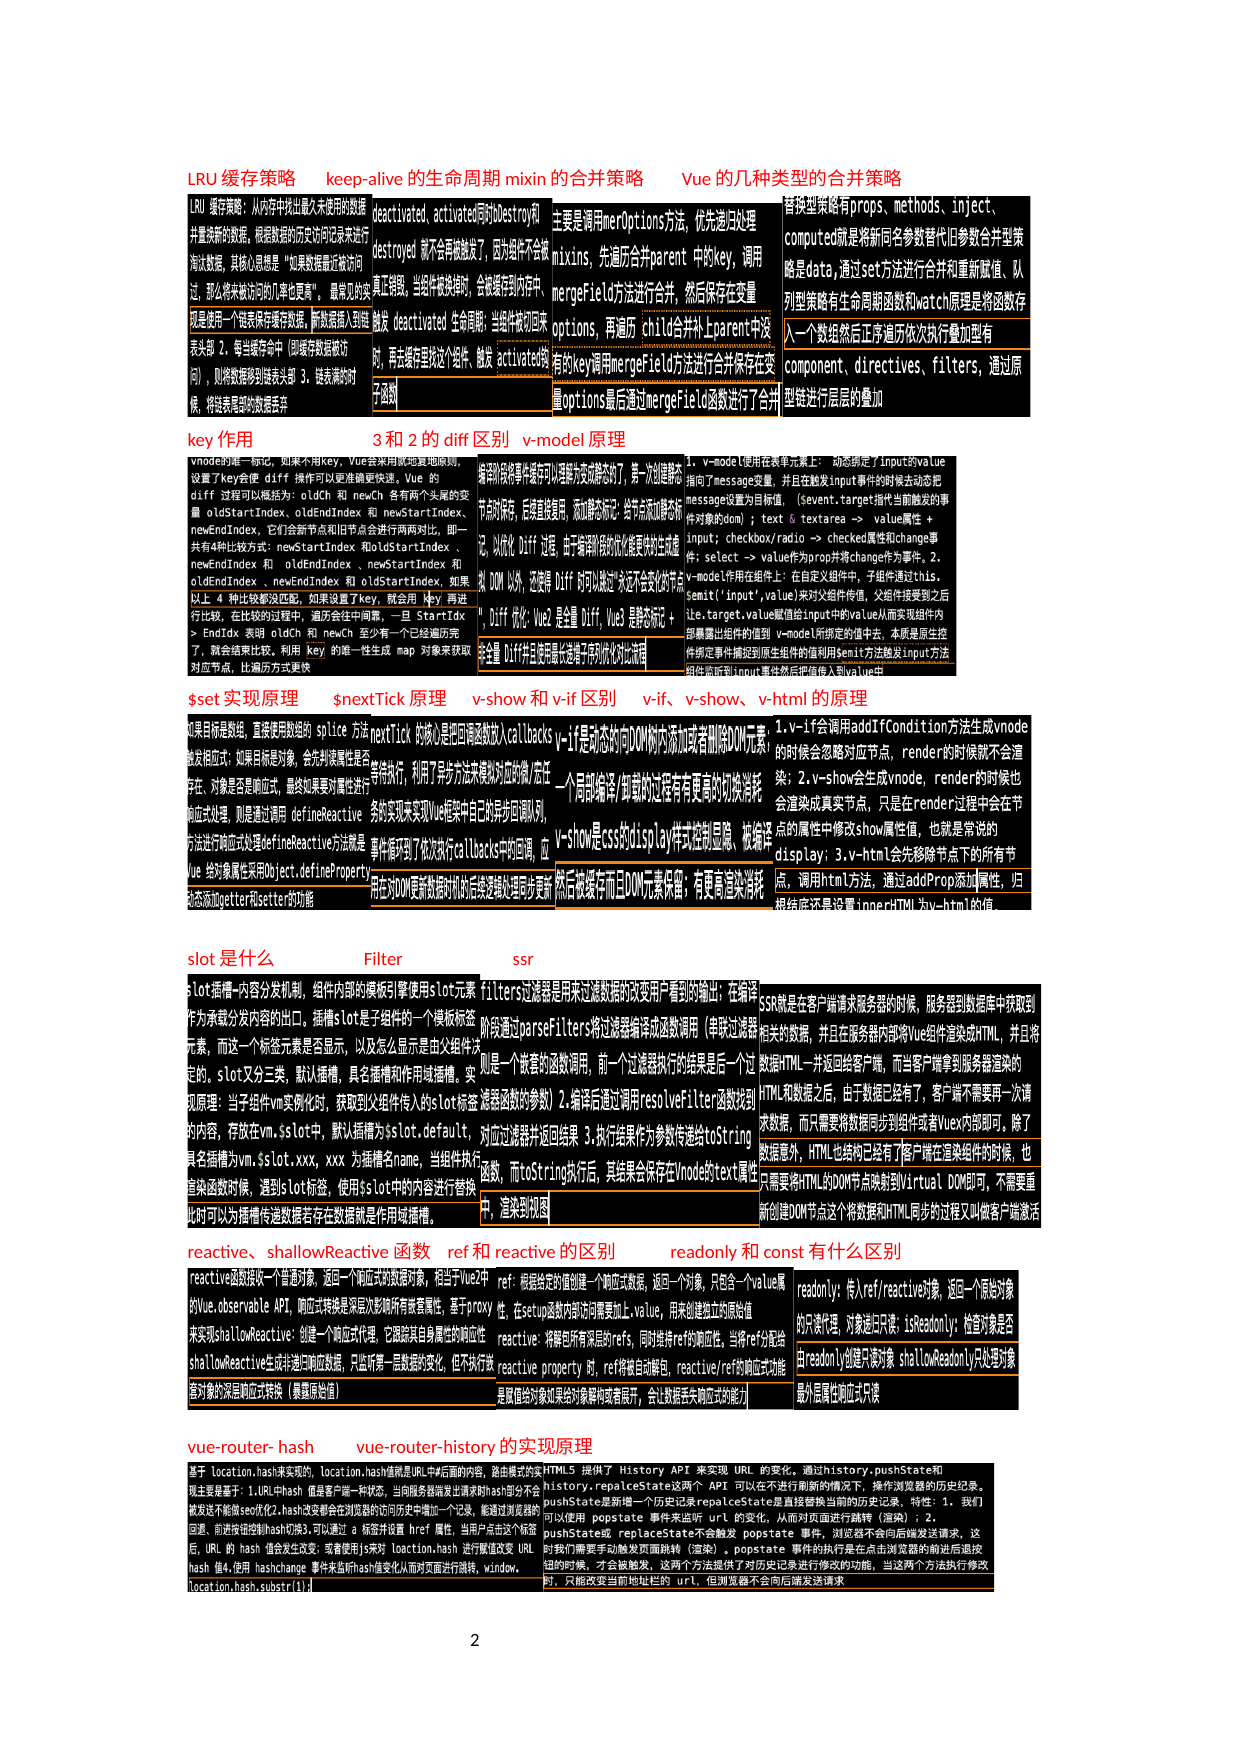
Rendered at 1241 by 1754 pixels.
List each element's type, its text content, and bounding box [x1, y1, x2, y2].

picture [187, 974, 1042, 1228]
text vue-router- hash vue-router-history的实现原理 [187, 1429, 1053, 1462]
picture [187, 194, 1031, 417]
picture [187, 714, 1032, 910]
text key作用 3和2的diff区别 v-model原理 [187, 422, 1053, 454]
text $set实现原理 $nextTick 原理 v-show和v-if区别 v-if、v-show、v-html 的原理 [187, 682, 1053, 714]
picture [187, 1267, 1019, 1410]
picture [187, 1462, 995, 1592]
picture [187, 454, 957, 676]
text LRU缓存策略 keep-alive的生命周期 mixin的合并策略 Vue的几种类型的合并策略 [187, 162, 1053, 194]
text slot是什么 Filter ssr [187, 942, 1053, 974]
text reactive、shallowReactive 函数 ref和reactive的区别 readonly和const有什么区别 [187, 1234, 1053, 1267]
